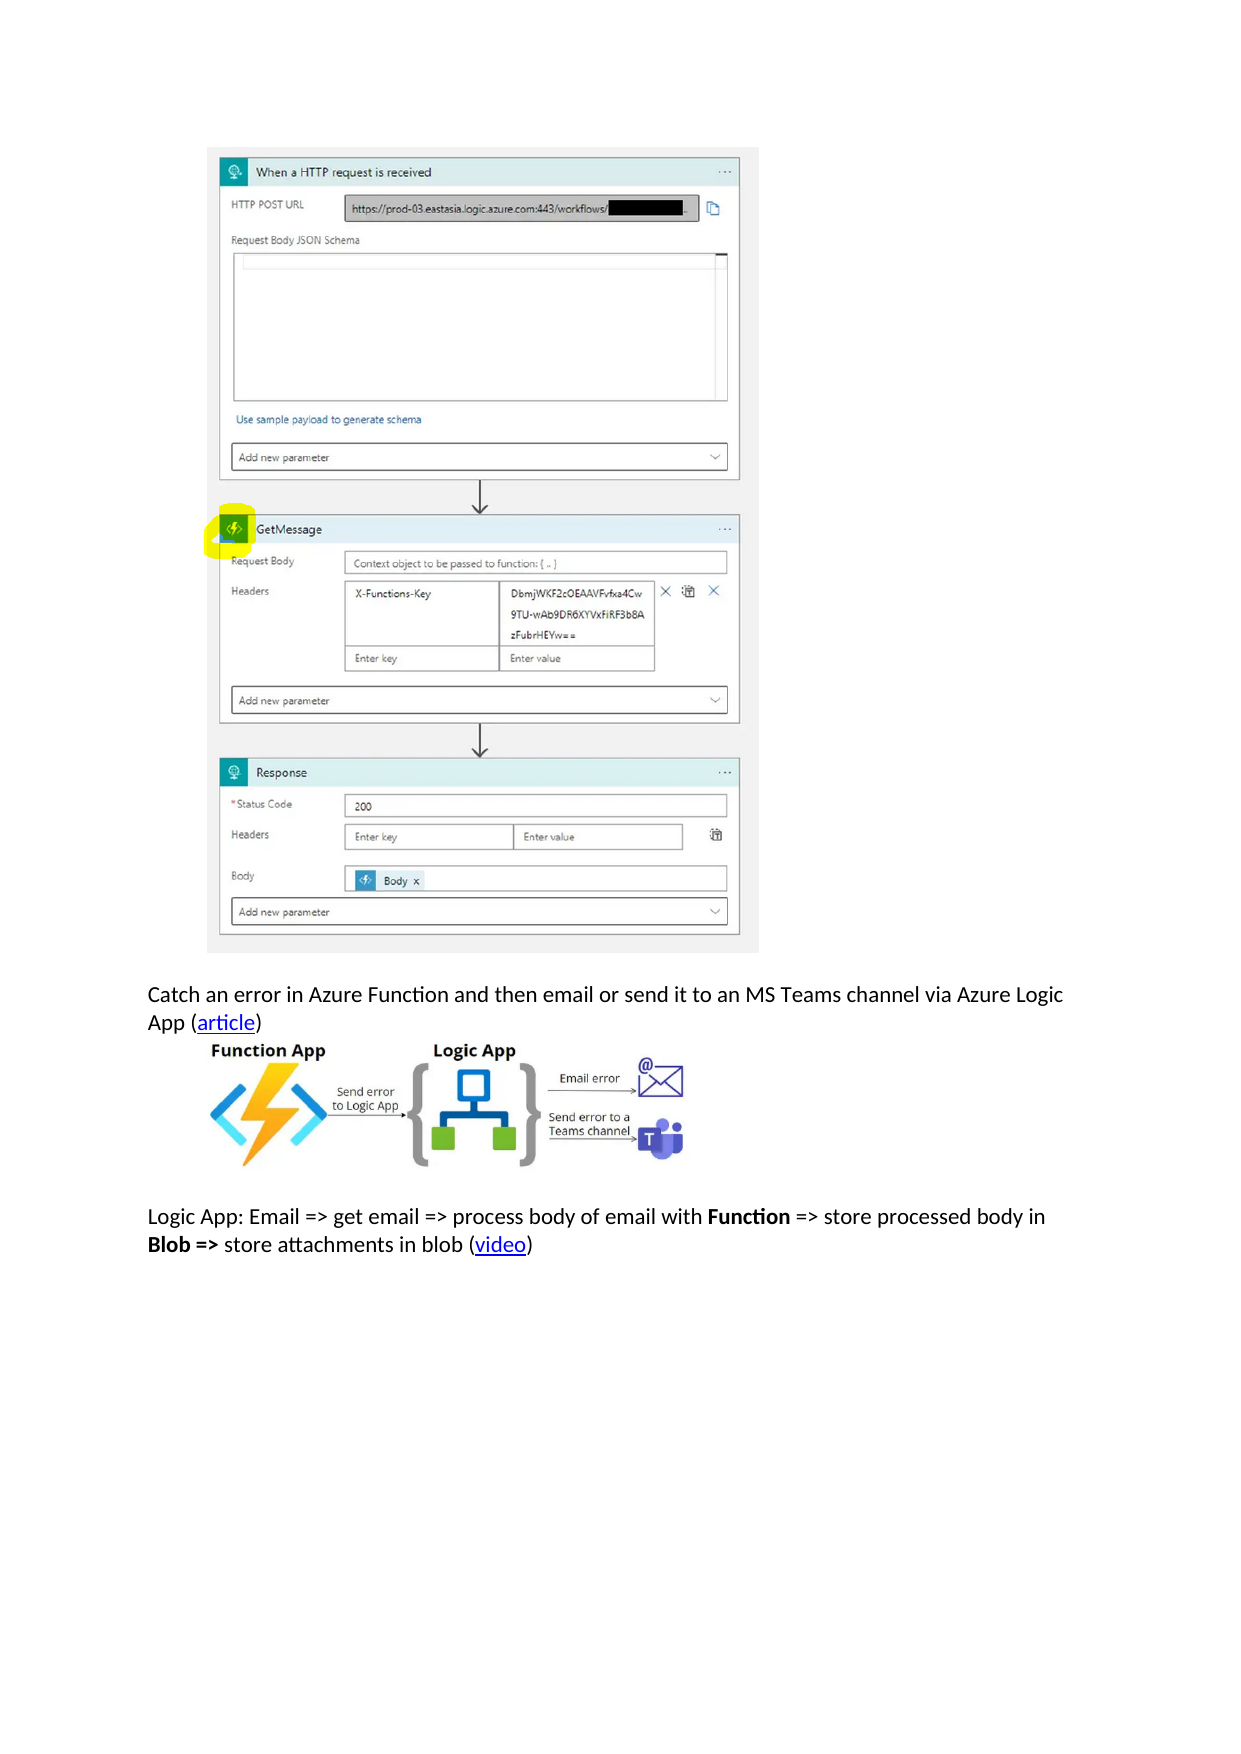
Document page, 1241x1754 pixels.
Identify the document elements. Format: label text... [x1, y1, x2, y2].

text Catch an error in Azure Function and then email or send it to an MS Teams channel via Azure Logic App (article) [148, 980, 1093, 1036]
picture [203, 147, 759, 953]
text Logic App: Email => get email => process body of email with Function => store processed body in Blob => store attachments in blob (video) [148, 1202, 1093, 1258]
picture [203, 1036, 693, 1174]
